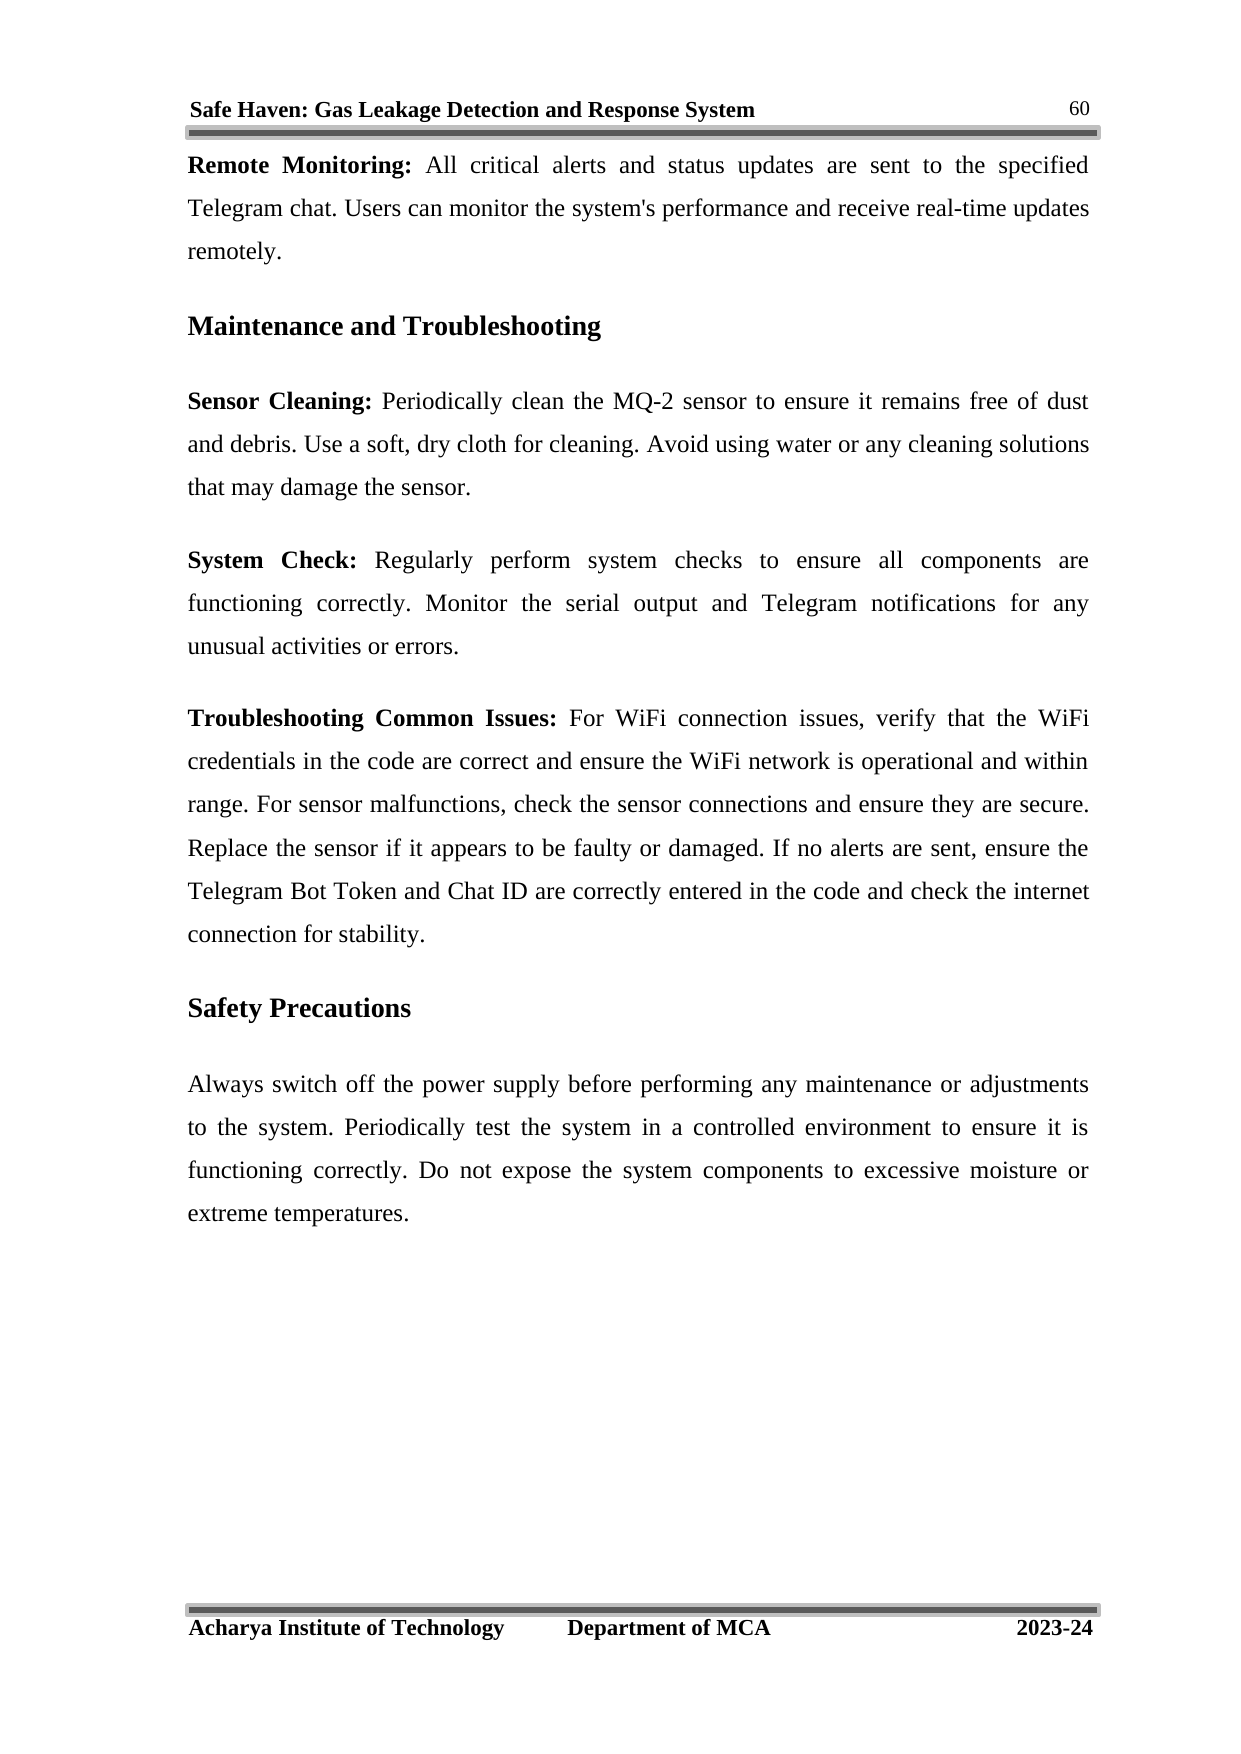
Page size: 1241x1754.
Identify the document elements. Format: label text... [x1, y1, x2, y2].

text Maintenance and Troubleshooting [187, 308, 1090, 341]
text Remote Monitoring: All critical alerts and status updates are sent to the specified Telegram chat. Users can monitor the system's performance and receive real-time updates remotely. [187, 150, 1090, 265]
text Safety Precautions [187, 991, 1090, 1024]
text Always switch off the power supply before performing any maintenance or adjustments to the system. Periodically test the system in a controlled environment to ensure it is functioning correctly. Do not expose the system components to excessive moisture or extreme temperatures. [187, 1069, 1090, 1227]
text System Check: Regularly perform system checks to ensure all components are functioning correctly. Monitor the serial output and Telegram notifications for any unusual activities or errors. [187, 545, 1090, 660]
text Sensor Cleaning: Periodically clean the MQ-2 sensor to ensure it remains free of dust and debris. Use a soft, dry cloth for cleaning. Avoid using water or any cleaning solutions that may damage the sensor. [187, 386, 1090, 501]
text Troubleshooting Common Issues: For WiFi connection issues, verify that the WiFi credentials in the code are correct and ensure the WiFi network is operational and within range. For sensor malfunctions, check the sensor connections and ensure they are secure. Replace the sensor if it appears to be faulty or damaged. If no alerts are sent, ensure the Telegram Bot Token and Chat ID are correctly entered in the code and check the internet connection for stability. [187, 703, 1090, 948]
